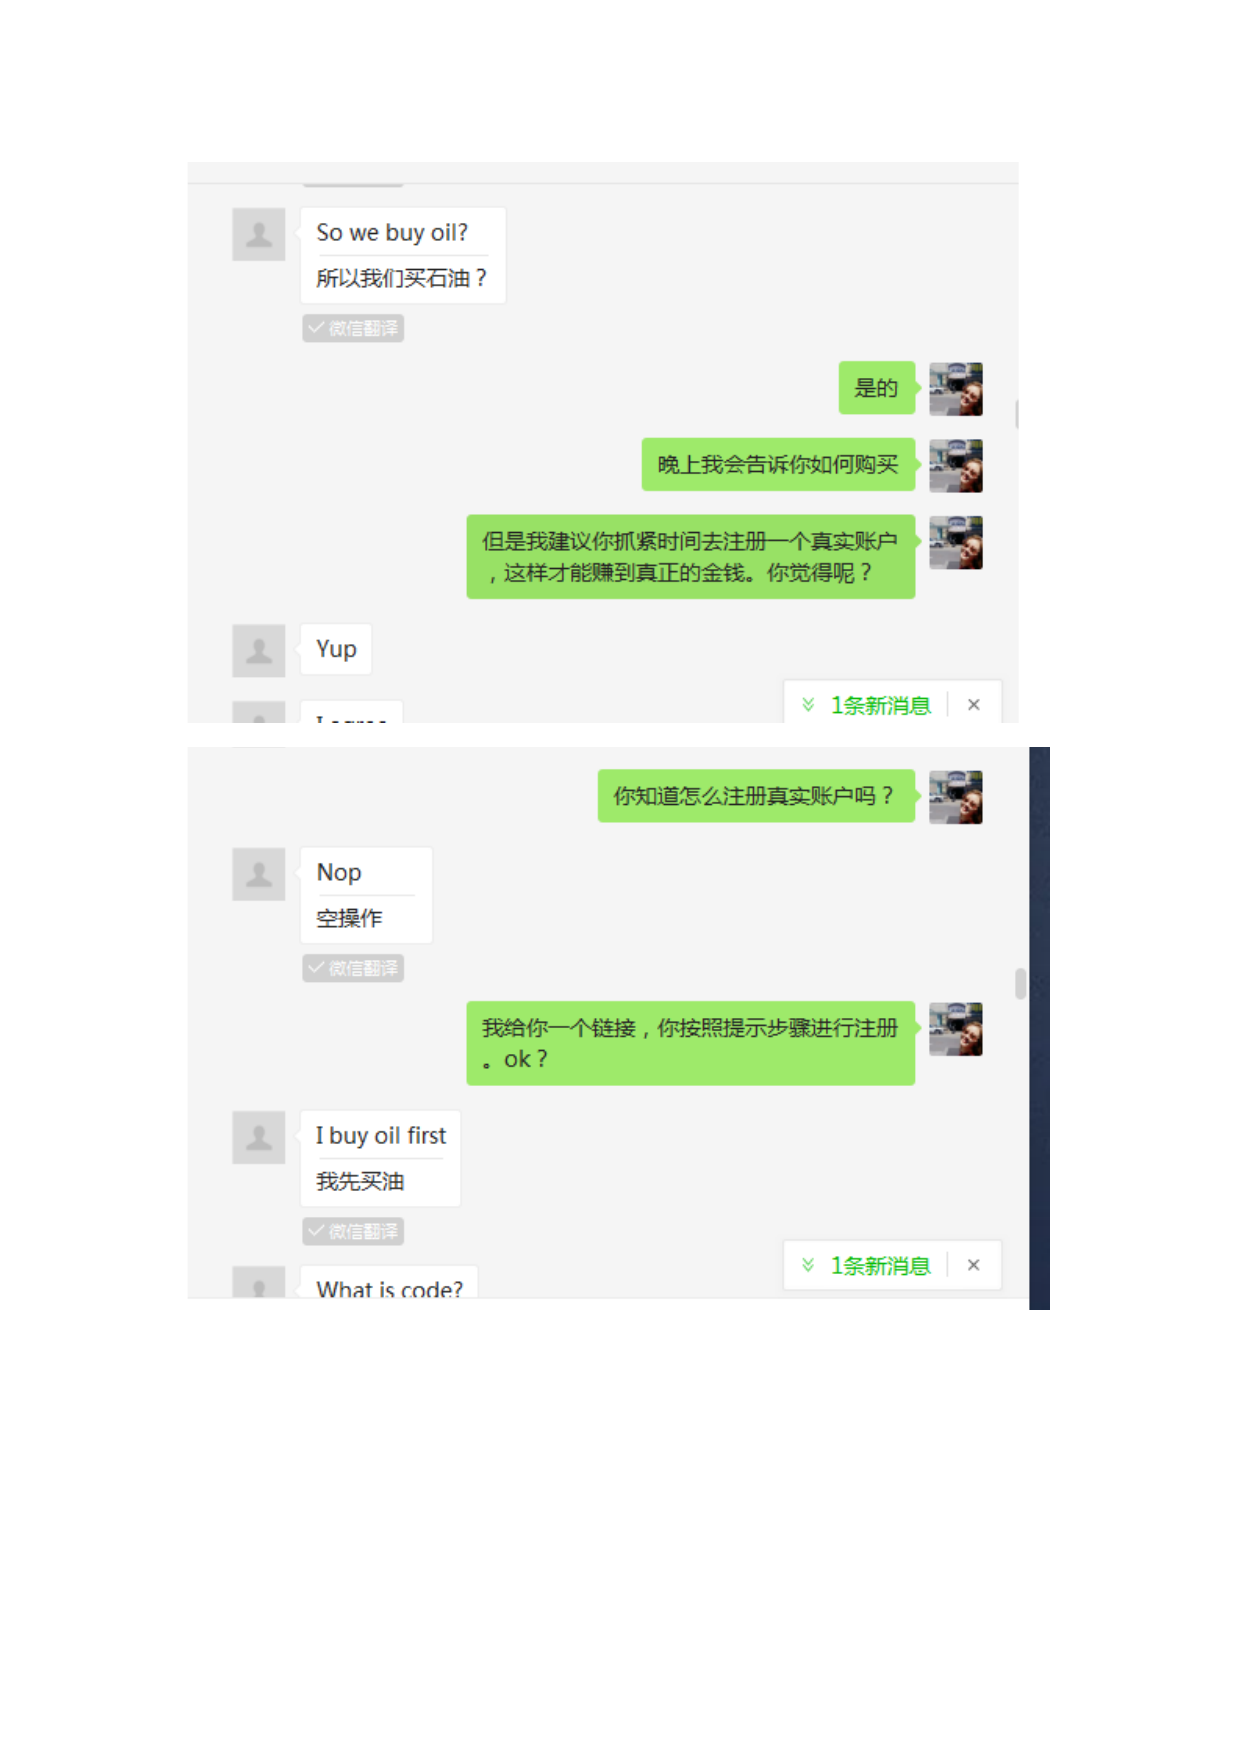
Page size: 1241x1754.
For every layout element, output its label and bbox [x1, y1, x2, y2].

picture [187, 162, 1019, 723]
picture [187, 747, 1050, 1310]
